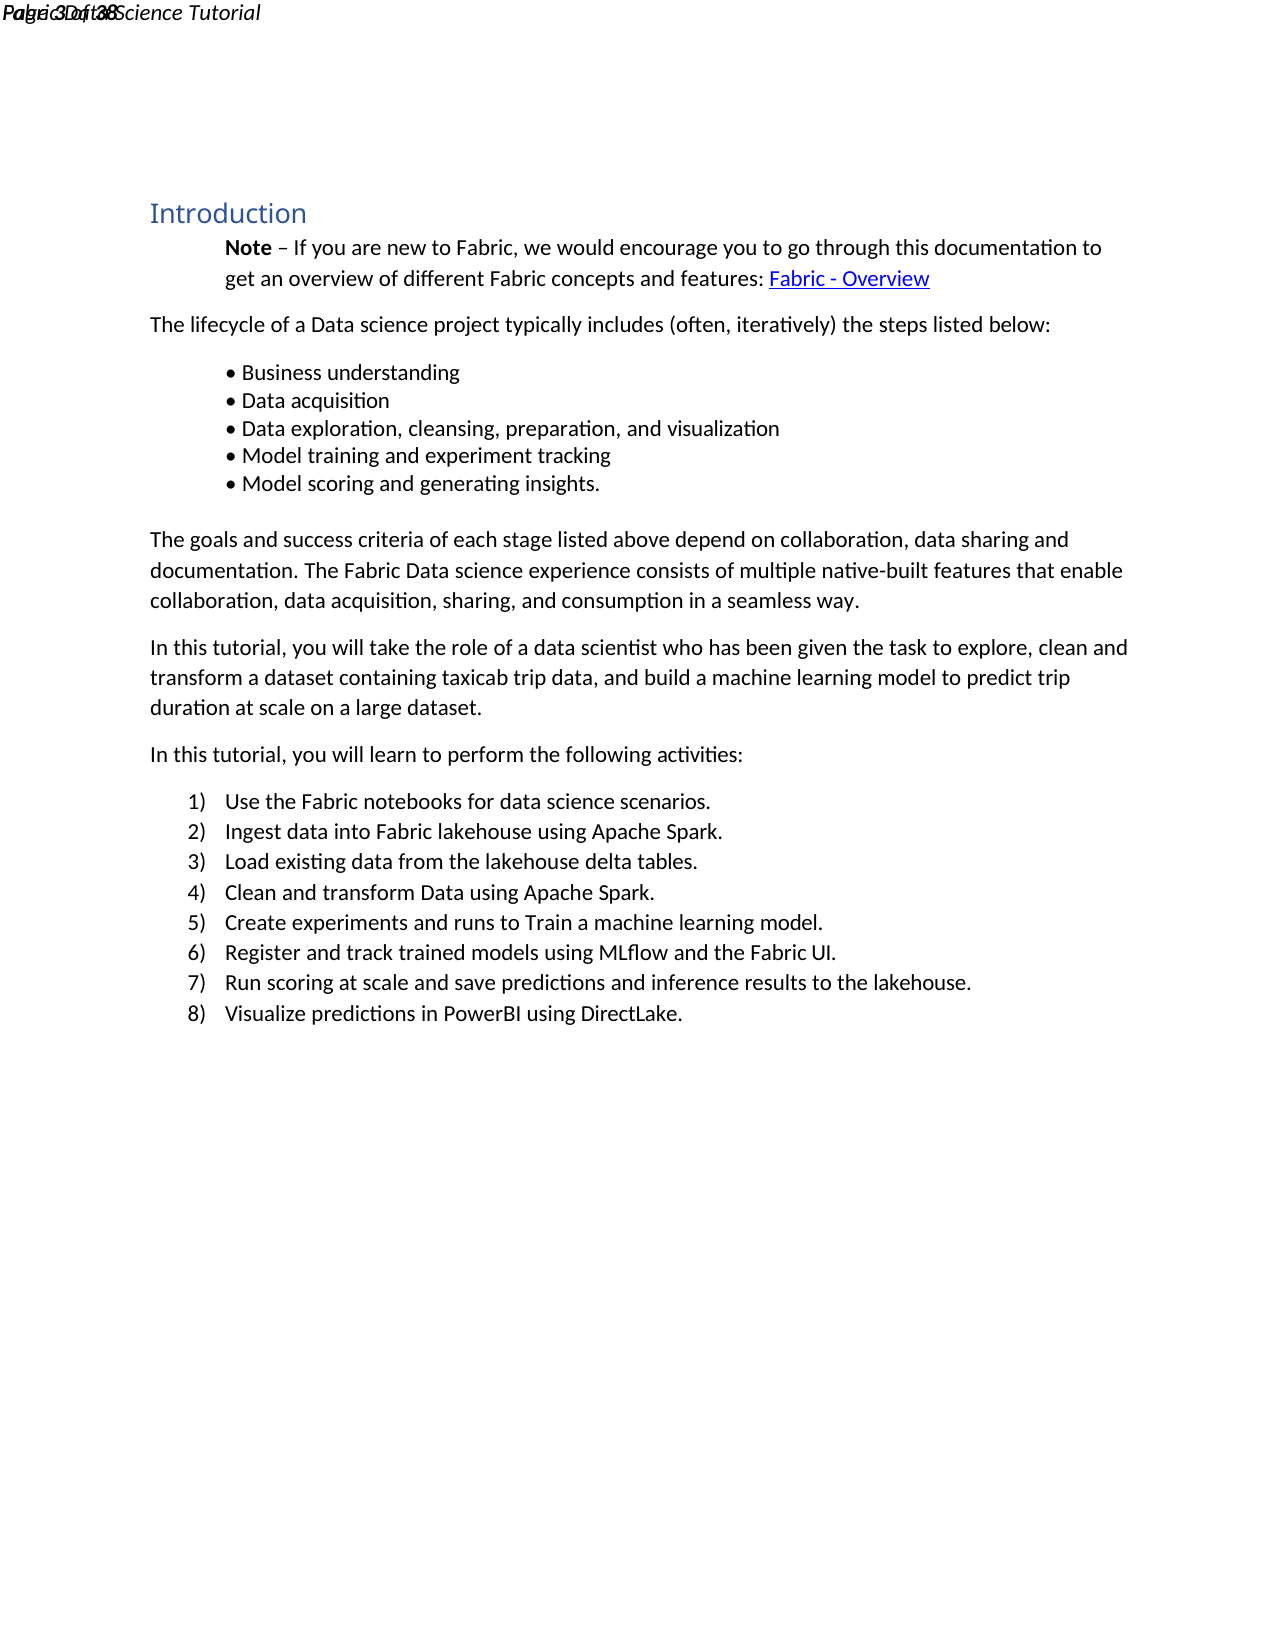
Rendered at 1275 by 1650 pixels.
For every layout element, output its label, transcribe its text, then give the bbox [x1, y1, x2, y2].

text The goals and success criteria of each stage listed above depend on collaboration, data sharing and documentation. The Fabric Data science experience consists of multiple native-built features that enable collaboration, data acquisition, sharing, and consumption in a seamless way. [150, 526, 1210, 614]
list Load existing data from the lakehouse delta tables. [187, 847, 1210, 876]
list Ingest data into Fabric lakehouse using Apache Spark. [187, 817, 1210, 845]
text The lifecycle of a Data science project typically includes (often, iteratively) the steps listed below: [150, 311, 1210, 339]
list Data acquisition [225, 386, 1210, 414]
list Create experiments and runs to Train a machine learning model. [187, 908, 1210, 936]
list Visualize predictions in PowerBI using DirectLake. [187, 999, 1210, 1027]
list Business understanding [225, 358, 1210, 386]
list Model scoring and generating insights. [225, 469, 1210, 497]
list Clean and transform Data using Apache Spark. [187, 878, 1210, 906]
text In this tutorial, you will take the role of a data scientist who has been given the task to explore, clean and transform a dataset containing taxicab trip data, and build a machine learning model to predict trip duration at scale on a large dataset. [150, 633, 1137, 721]
list Use the Fabric notebooks for data science scenarios. [187, 787, 1210, 815]
list Model training and experiment tracking [225, 442, 1210, 469]
list Data exploration, cleansing, preparation, and visualization [225, 414, 1210, 442]
list Register and track trained models using MLflow and the Fabric UI. [187, 938, 1210, 966]
text In this tutorial, you will learn to perform the following activities: [150, 740, 1210, 768]
subtitle Introduction [150, 194, 1210, 231]
text Note – If you are new to Fabric, we would encourage you to go through this documentation to get an overview of different Fabric concepts and features: Fabric - Overview [225, 233, 1137, 292]
list Run scoring at scale and save predictions and inference results to the lakehouse. [187, 968, 1210, 996]
